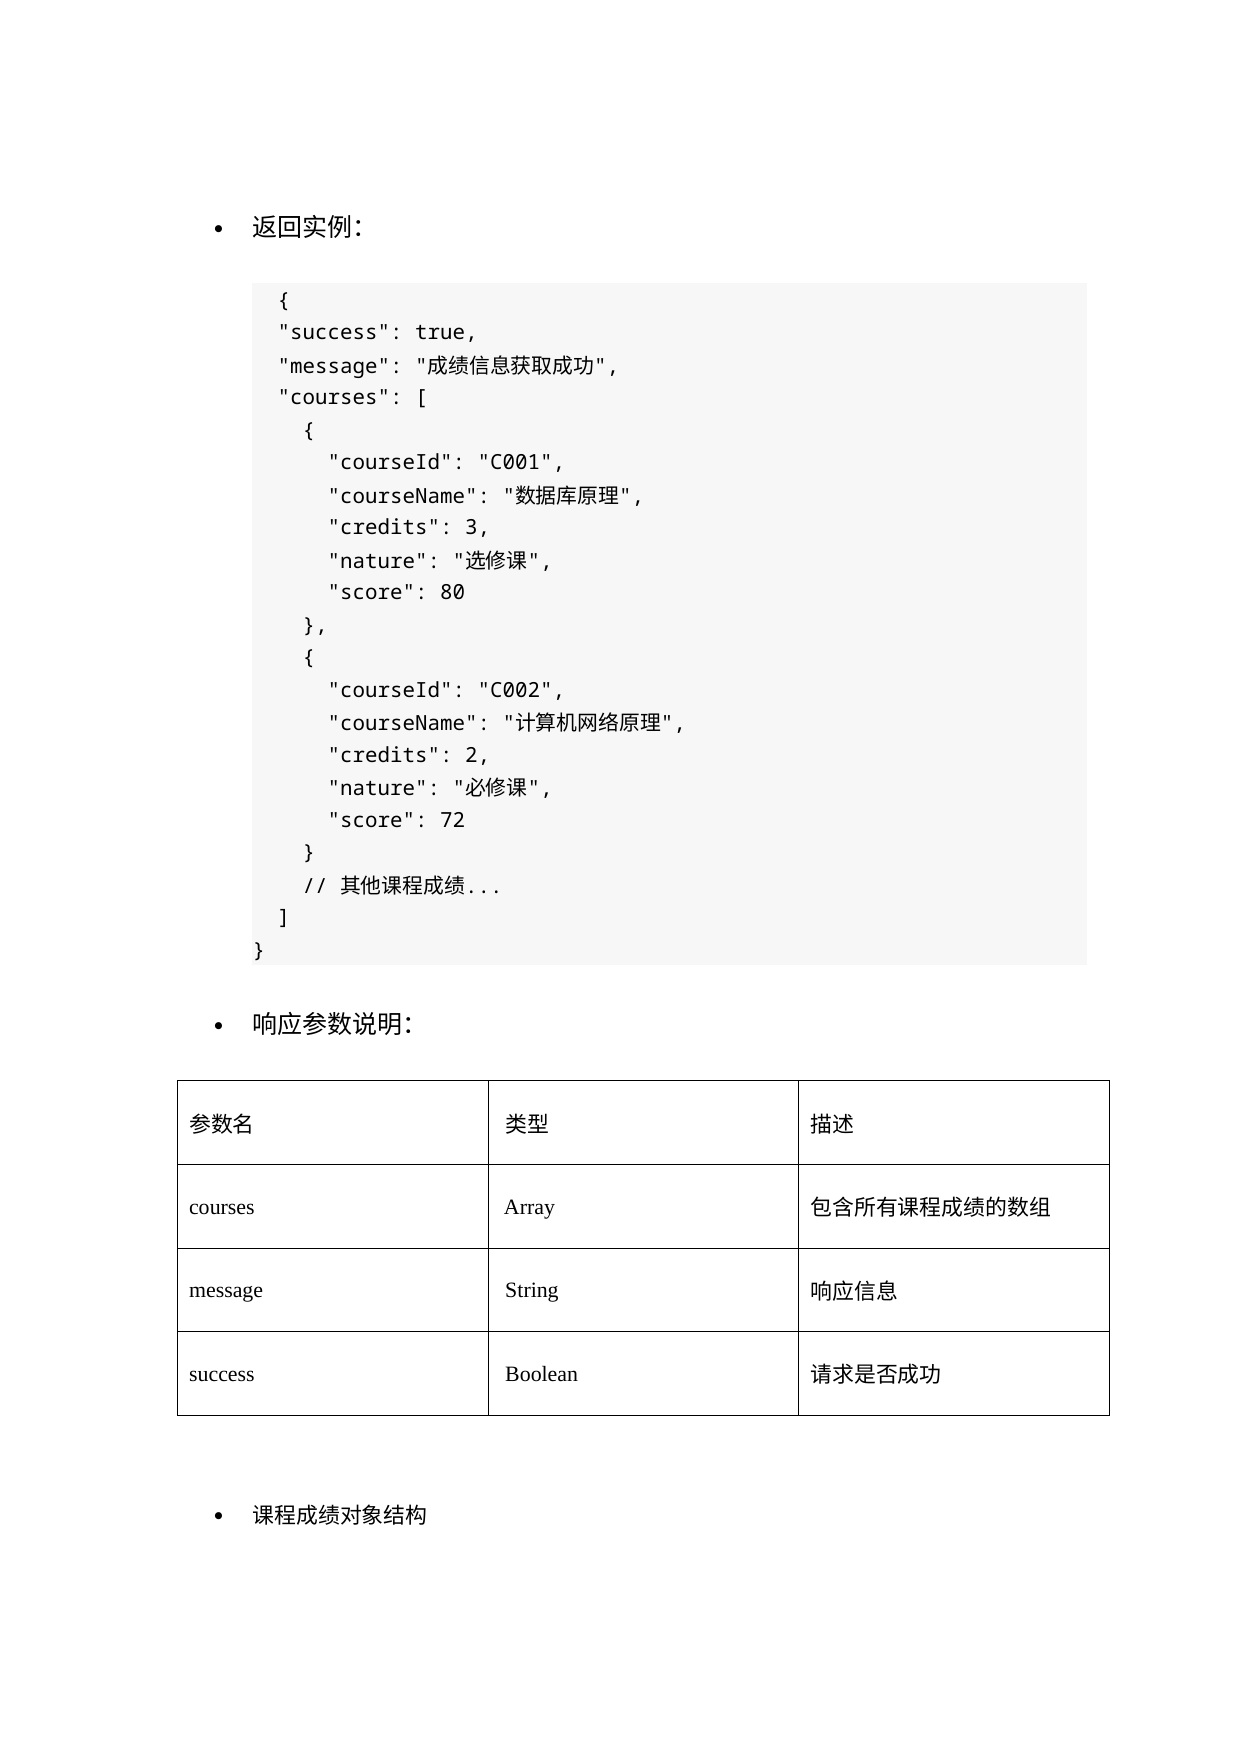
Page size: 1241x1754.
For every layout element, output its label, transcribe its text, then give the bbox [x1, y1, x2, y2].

text { [252, 640, 1087, 673]
table_cell Boolean [489, 1332, 798, 1414]
text "credits": 3, [252, 510, 1087, 543]
table_cell courses [178, 1165, 488, 1247]
text "nature": "必修课", [252, 770, 1087, 803]
text "score": 72 [252, 803, 1087, 835]
list 课程成绩对象结构 [215, 1498, 1087, 1531]
text // 其他课程成绩... [252, 868, 1087, 900]
table_cell 请求是否成功 [799, 1332, 1109, 1414]
text "courseName": "计算机网络原理", [252, 705, 1087, 738]
text }, [252, 608, 1087, 640]
table_cell message [178, 1249, 488, 1331]
table_cell String [489, 1249, 798, 1331]
text } [252, 835, 1087, 868]
table_header 类型 [489, 1081, 798, 1164]
text "courses": [ [252, 380, 1087, 413]
table_cell 响应信息 [799, 1249, 1109, 1331]
list 响应参数说明： [215, 990, 1087, 1055]
text } [252, 933, 1087, 965]
text { [252, 283, 1087, 315]
list 返回实例： [215, 193, 1087, 258]
table_header 描述 [799, 1081, 1109, 1164]
text "credits": 2, [252, 738, 1087, 770]
table_cell 包含所有课程成绩的数组 [799, 1165, 1109, 1247]
text "score": 80 [252, 575, 1087, 608]
table_header 参数名 [178, 1081, 488, 1164]
text "message": "成绩信息获取成功", [252, 348, 1087, 380]
text "nature": "选修课", [252, 543, 1087, 575]
text ] [252, 900, 1087, 933]
text { [252, 413, 1087, 445]
table_cell Array [489, 1165, 798, 1247]
text "courseId": "C001", [252, 445, 1087, 478]
text "success": true, [252, 315, 1087, 348]
text "courseName": "数据库原理", [252, 478, 1087, 510]
text "courseId": "C002", [252, 673, 1087, 705]
table_cell success [178, 1332, 488, 1414]
